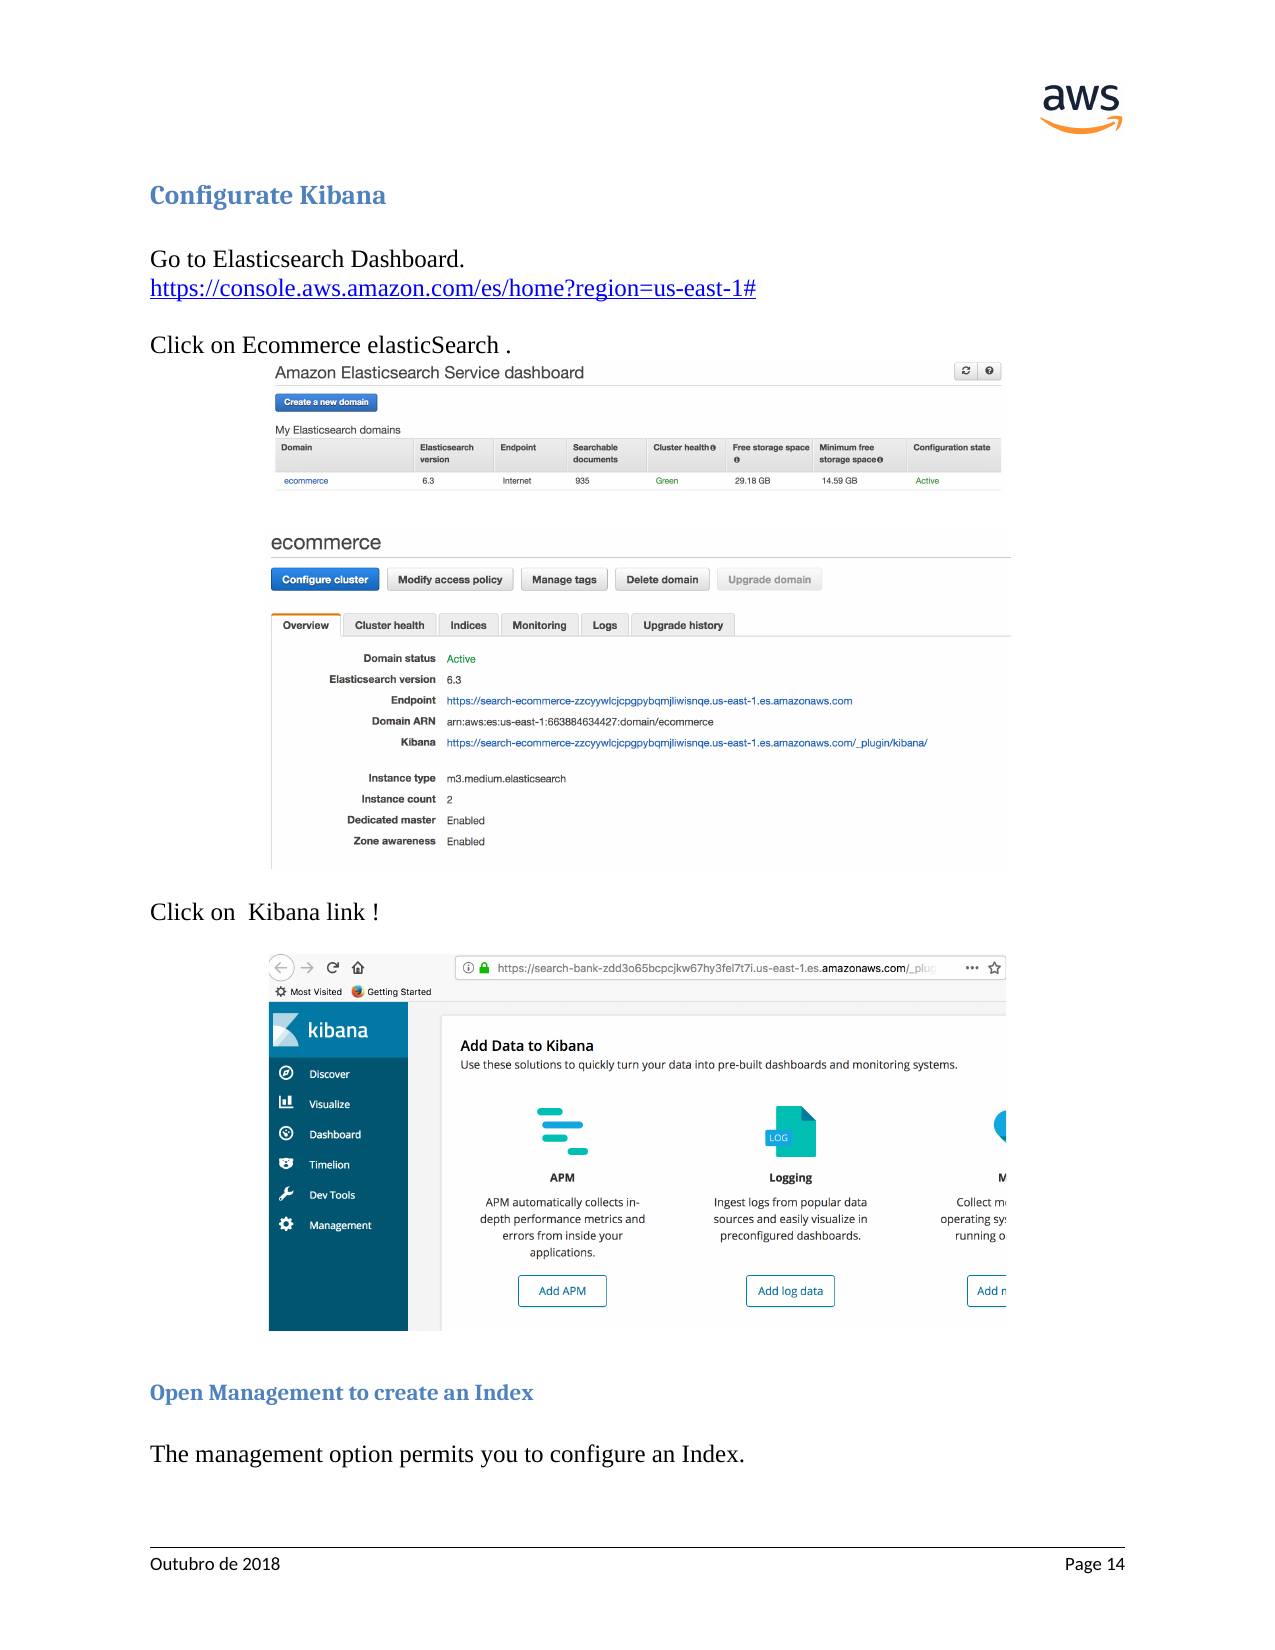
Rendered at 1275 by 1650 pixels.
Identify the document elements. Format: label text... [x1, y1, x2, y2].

picture [274, 1014, 298, 1046]
text https://console.aws.amazon.com/es/home?region=us-east-1# [150, 273, 1125, 302]
picture [340, 1029, 345, 1037]
picture [348, 1027, 356, 1037]
text Click on Ecommerce elasticSearch . [150, 331, 1125, 359]
text The management option permits you to configure an Index. [150, 1439, 1125, 1468]
text Click on Kibana link ! [150, 897, 1125, 926]
text Go to Elasticsearch Dashboard. [150, 244, 1125, 273]
picture [326, 1023, 333, 1037]
picture [280, 1217, 293, 1230]
picture [280, 1159, 292, 1167]
subtitle Open Management to create an Index [150, 1380, 1125, 1406]
picture [264, 525, 1011, 869]
picture [268, 954, 1007, 1331]
picture [280, 1188, 292, 1200]
subtitle Configurate Kibana [150, 180, 1125, 211]
picture [1039, 82, 1125, 138]
picture [360, 1027, 367, 1037]
picture [268, 359, 1007, 497]
picture [310, 1023, 314, 1037]
picture [316, 1194, 326, 1198]
